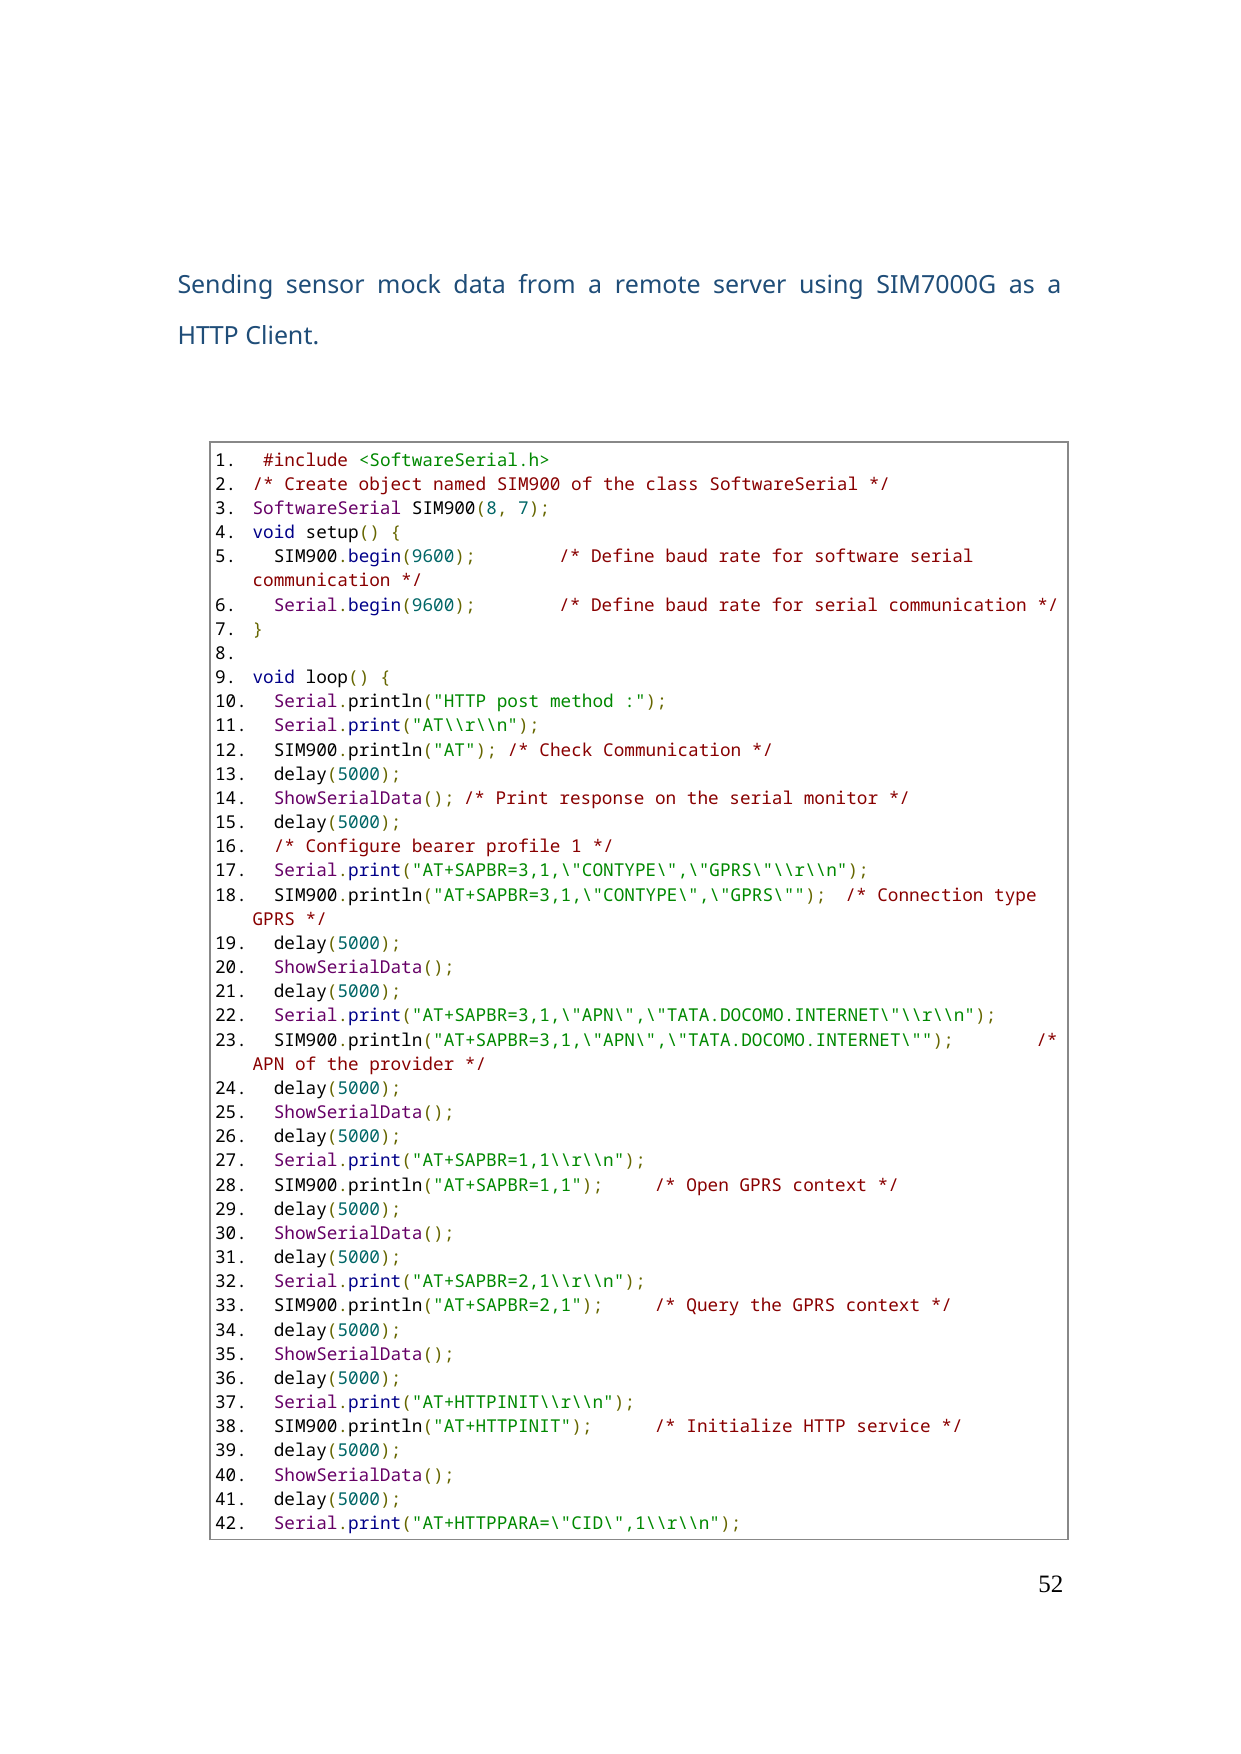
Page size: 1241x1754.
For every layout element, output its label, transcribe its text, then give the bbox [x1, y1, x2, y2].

list Serial.print("AT+SAPBR=2,1\\r\\n"); [211, 1263, 1067, 1287]
list void setup() { [211, 514, 1067, 538]
list ShowSerialData(); [211, 1214, 1067, 1239]
list Serial.println("HTTP post method :"); [211, 683, 1067, 707]
list Serial.print("AT+HTTPINIT\\r\\n"); [211, 1384, 1067, 1408]
list Serial.begin(9600); /* Define baud rate for serial communication */ [211, 586, 1067, 610]
list Serial.print("AT+SAPBR=3,1,\"APN\",\"TATA.DOCOMO.INTERNET\"\\r\\n"); [211, 997, 1067, 1021]
list void loop() { [211, 659, 1067, 683]
list SIM900.println("AT"); /* Check Communication */ [211, 731, 1067, 755]
list /* Create object named SIM900 of the class SoftwareSerial */ [211, 465, 1067, 489]
list delay(5000); [211, 1069, 1067, 1094]
list delay(5000); [211, 804, 1067, 828]
list /* Configure bearer profile 1 */ [211, 828, 1067, 852]
list Serial.print("AT+SAPBR=1,1\\r\\n"); [211, 1142, 1067, 1166]
list Serial.print("AT\\r\\n"); [211, 707, 1067, 731]
list delay(5000); [211, 1480, 1067, 1504]
list ShowSerialData(); /* Print response on the serial monitor */ [211, 779, 1067, 804]
list delay(5000); [211, 1118, 1067, 1142]
list SIM900.println("AT+SAPBR=3,1,\"APN\",\"TATA.DOCOMO.INTERNET\""); /* APN of the provider */ [211, 1021, 1067, 1069]
list delay(5000); [211, 1359, 1067, 1384]
list ShowSerialData(); [211, 949, 1067, 973]
list delay(5000); [211, 1311, 1067, 1335]
list delay(5000); [211, 924, 1067, 949]
list ShowSerialData(); [211, 1335, 1067, 1359]
list SoftwareSerial SIM900(8, 7); [211, 489, 1067, 514]
list Serial.print("AT+SAPBR=3,1,\"CONTYPE\",\"GPRS\"\\r\\n"); [211, 852, 1067, 876]
list SIM900.println("AT+SAPBR=2,1"); /* Query the GPRS context */ [211, 1287, 1067, 1311]
list delay(5000); [211, 755, 1067, 779]
list ShowSerialData(); [211, 1094, 1067, 1118]
list delay(5000); [211, 1190, 1067, 1214]
list SIM900.println("AT+SAPBR=1,1"); /* Open GPRS context */ [211, 1166, 1067, 1190]
list delay(5000); [211, 1239, 1067, 1263]
subtitle Sending sensor mock data from a remote server using SIM7000G as a HTTP Client. [177, 267, 1063, 352]
list SIM900.println("AT+HTTPINIT"); /* Initialize HTTP service */ [211, 1408, 1067, 1432]
list SIM900.println("AT+SAPBR=3,1,\"CONTYPE\",\"GPRS\""); /* Connection type GPRS */ [211, 876, 1067, 924]
list delay(5000); [211, 973, 1067, 997]
list #include <SoftwareSerial.h> [211, 443, 1067, 465]
list } [211, 610, 1067, 640]
list ShowSerialData(); [211, 1456, 1067, 1480]
list delay(5000); [211, 1432, 1067, 1456]
list Serial.print("AT+HTTPPARA=\"CID\",1\\r\\n"); [211, 1504, 1067, 1539]
list SIM900.begin(9600); /* Define baud rate for software serial communication */ [211, 538, 1067, 586]
